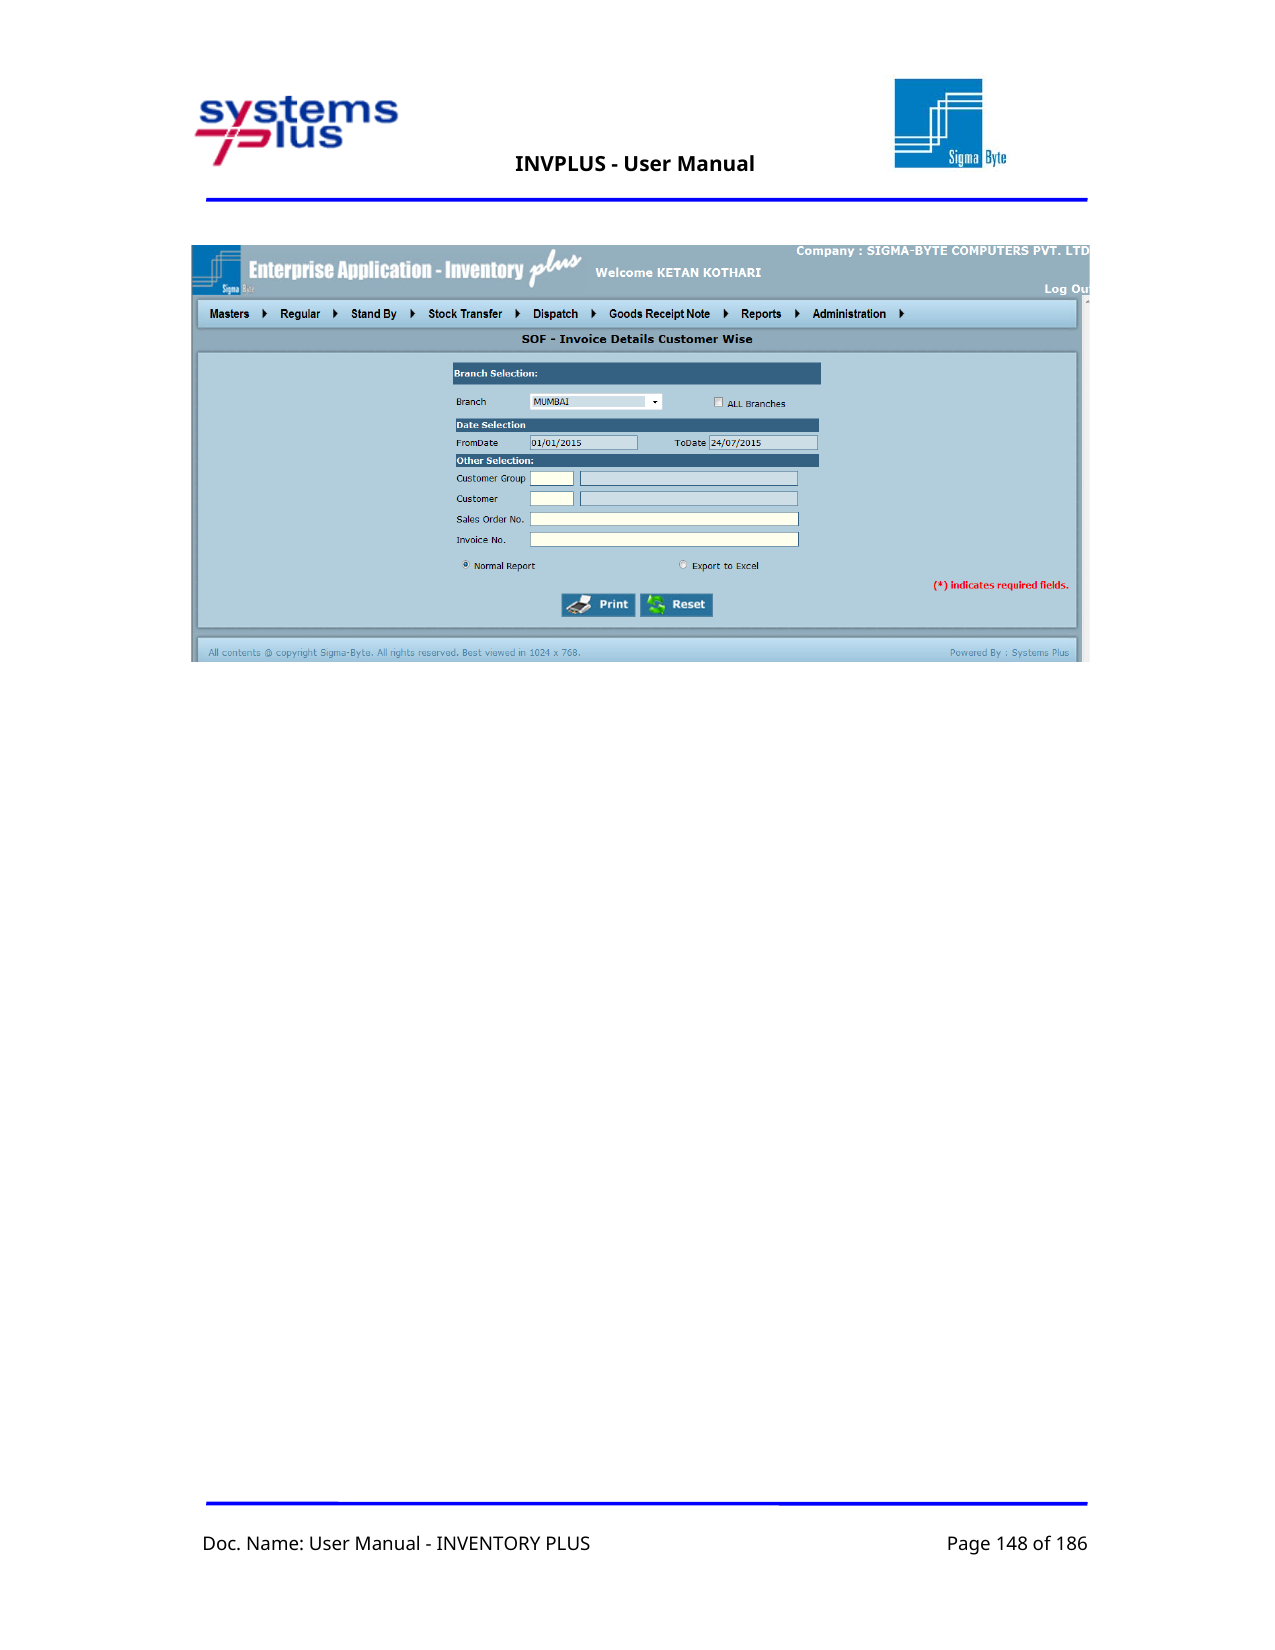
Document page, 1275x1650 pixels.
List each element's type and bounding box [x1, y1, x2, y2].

picture [870, 75, 1012, 172]
picture [191, 245, 1090, 662]
picture [187, 81, 405, 172]
